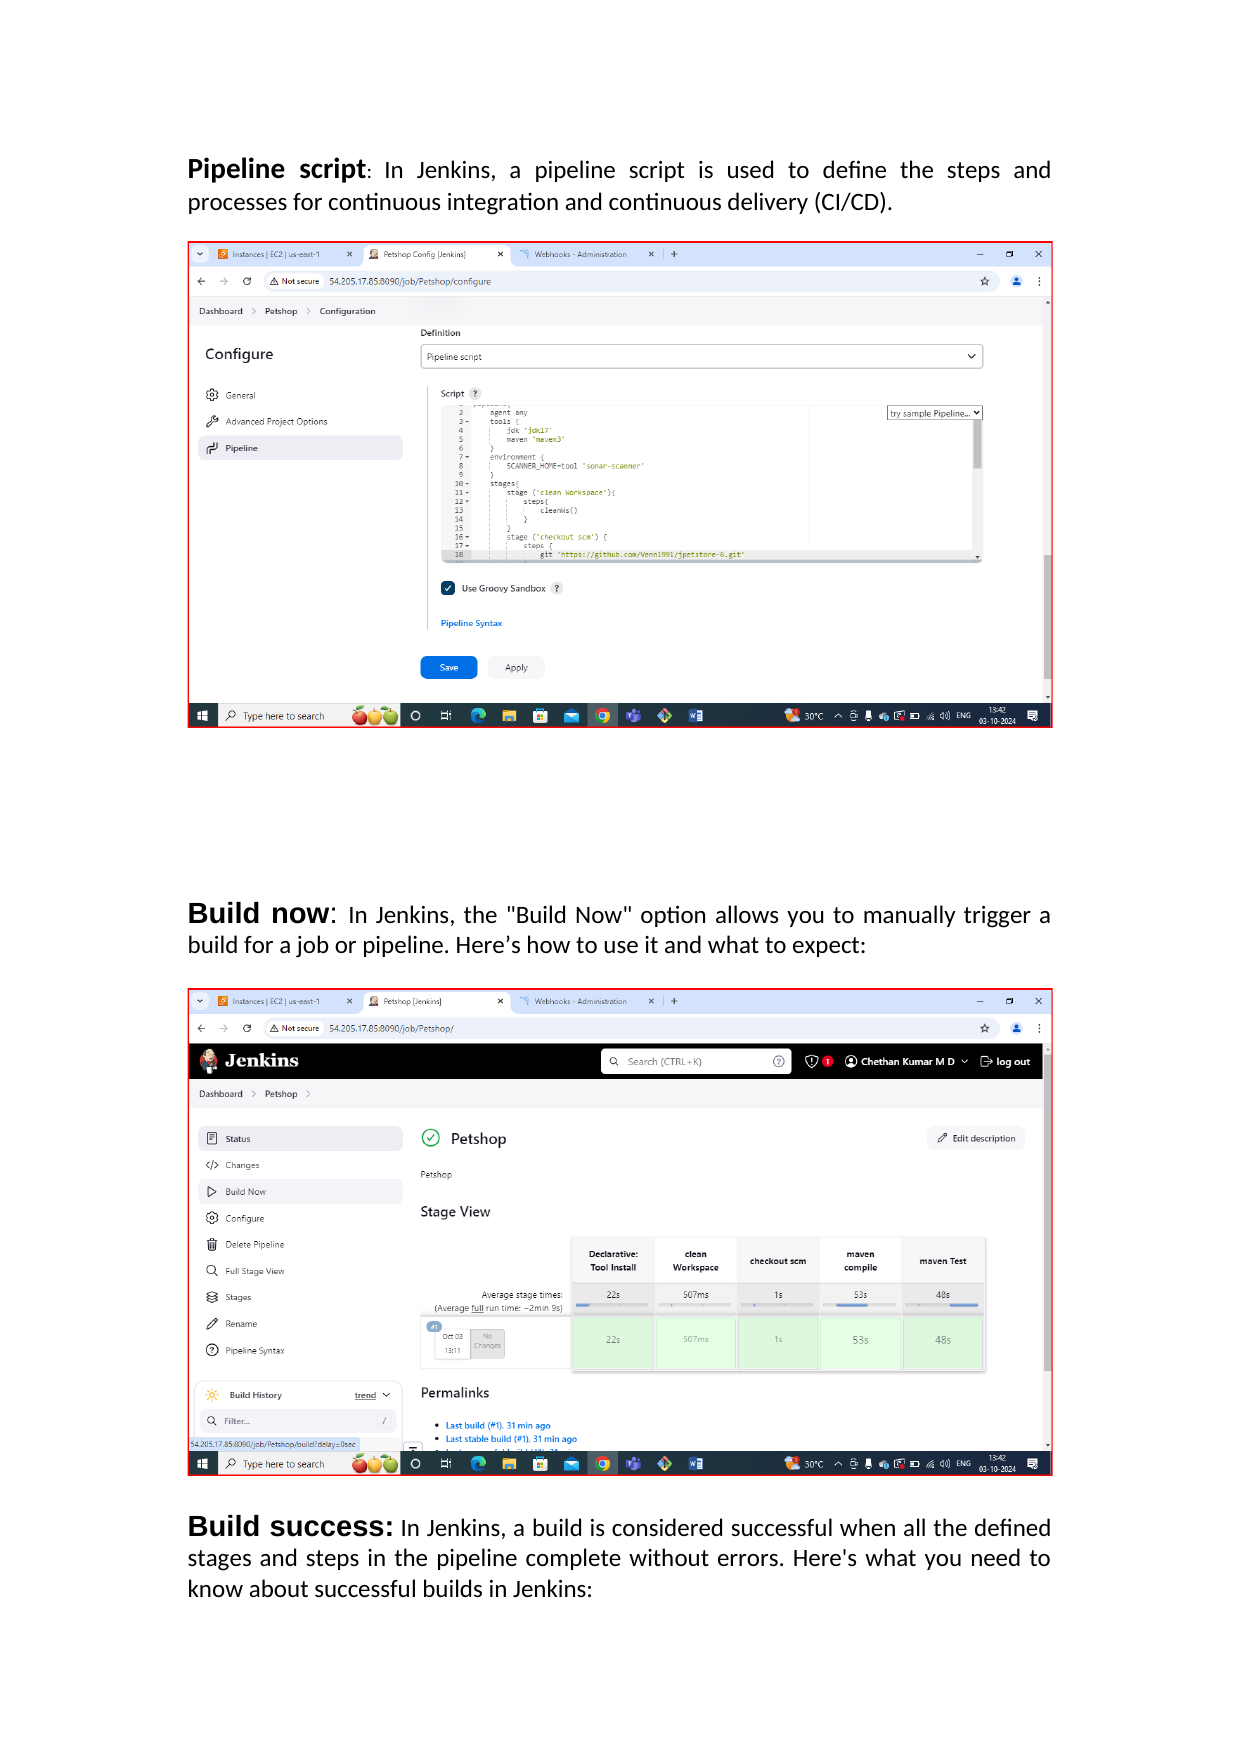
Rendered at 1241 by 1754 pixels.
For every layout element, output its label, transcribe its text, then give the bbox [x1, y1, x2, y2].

text Build now: In Jenkins, the "Build Now" option allows you to manually trigger a build for a job or pipeline. Here’s how to use it and what to expect: [187, 896, 1053, 960]
picture [187, 988, 1053, 1476]
picture [187, 241, 1053, 728]
text Pipeline script: In Jenkins, a pipeline script is used to define the steps and processes for continuous integration and continuous delivery (CI/CD). [187, 150, 1053, 216]
text Build success: In Jenkins, a build is considered successful when all the defined stages and steps in the pipeline complete without errors. Here's what you need to know about successful builds in Jenkins: [187, 1509, 1053, 1603]
